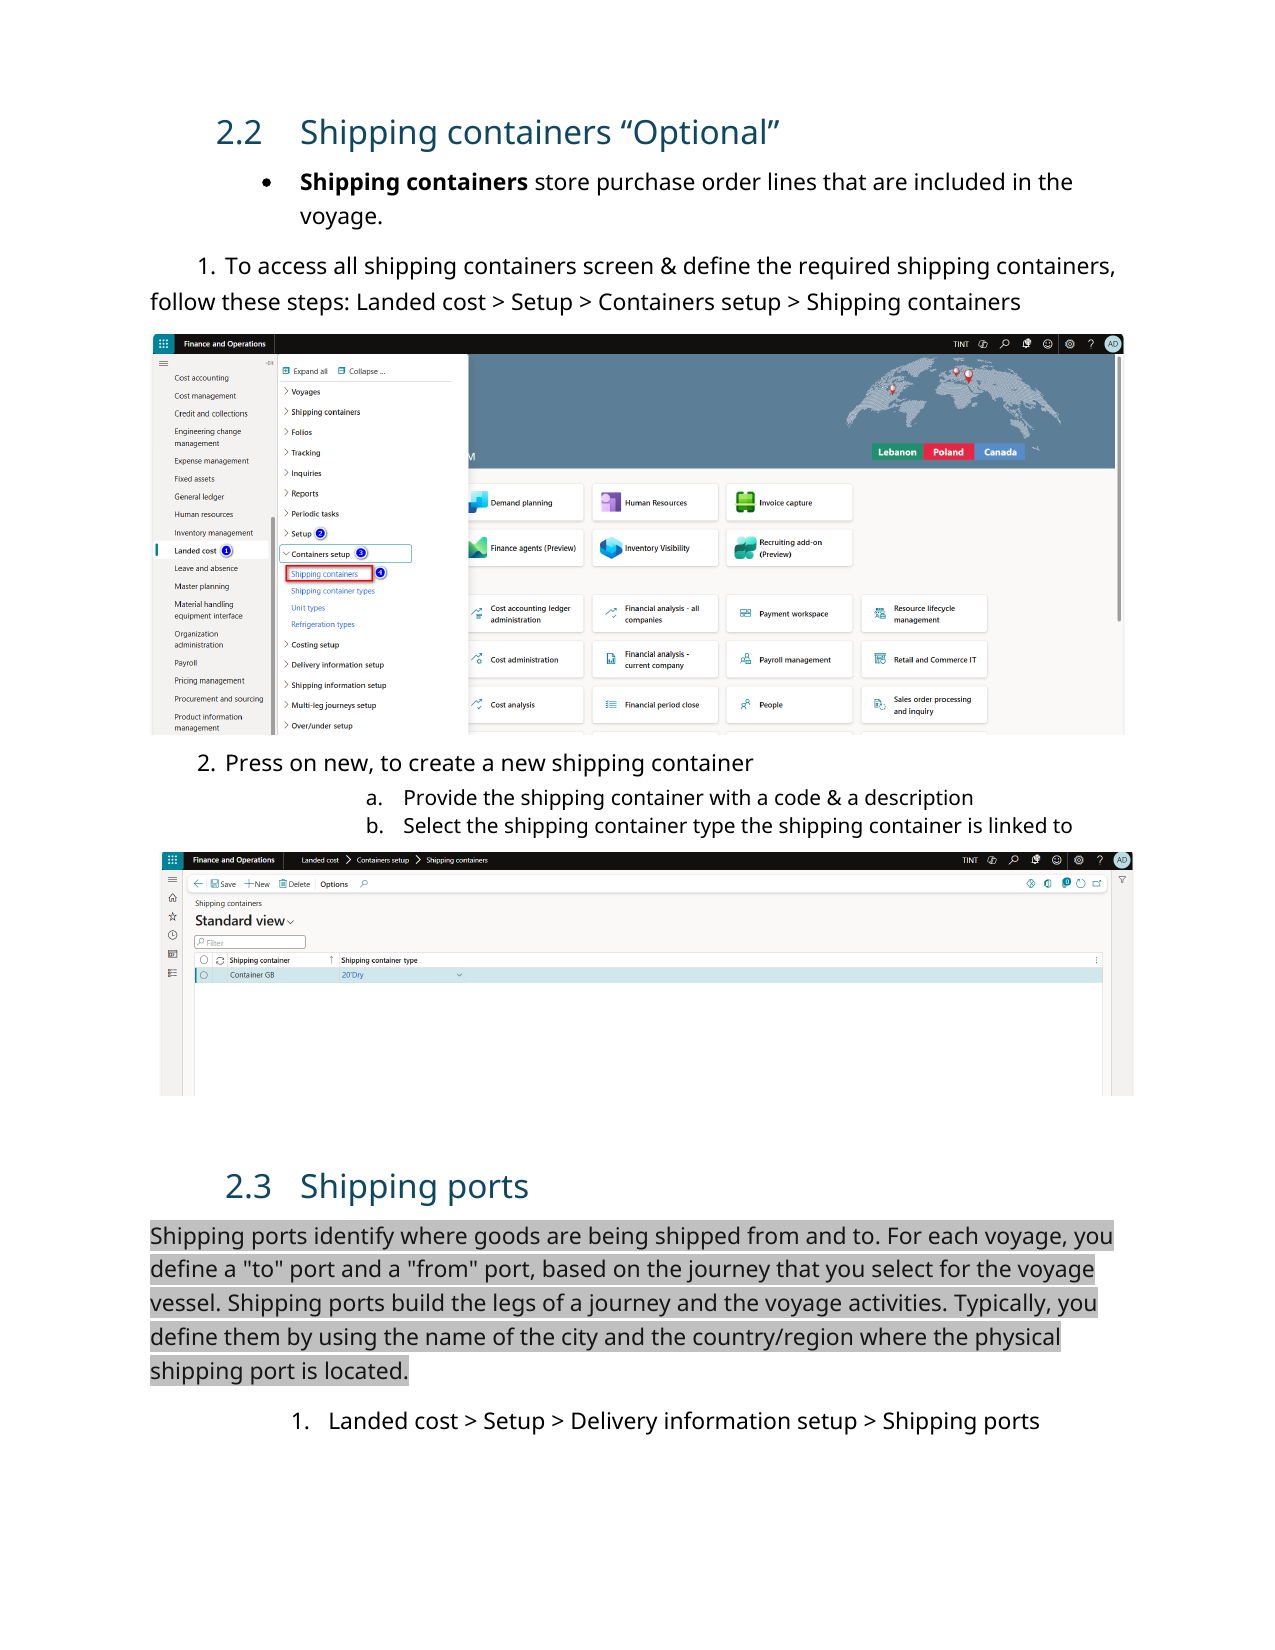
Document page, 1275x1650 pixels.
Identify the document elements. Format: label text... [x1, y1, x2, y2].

list Shipping containers store purchase order lines that are included in the voyage. [262, 166, 1125, 231]
subtitle 2.2 Shipping containers “Optional” [216, 109, 1125, 154]
list Landed cost > Setup > Delivery information setup > Shipping ports [291, 1405, 1125, 1436]
list Select the shipping container type the shipping container is linked to [366, 811, 1125, 839]
list To access all shipping containers screen & define the required shipping containers, follow these steps: Landed cost > Setup > Containers setup > Shipping containers [150, 250, 1125, 317]
list Press on new, to create a new shipping container [150, 747, 1125, 778]
list Provide the shipping container with a code & a description [366, 783, 1125, 811]
picture [159, 852, 1135, 1096]
text Shipping ports identify where goods are being shipped from and to. For each voyage, you define a "to" port and a "from" port, based on the journey that you select for the voyage vessel. Shipping ports build the legs of a journey and the voyage activities. Typically, you define them by using the name of the city and the country/region where the physical shipping port is located. [150, 1220, 1125, 1386]
picture [150, 334, 1125, 735]
subtitle 2.3 Shipping ports [225, 1162, 1125, 1208]
